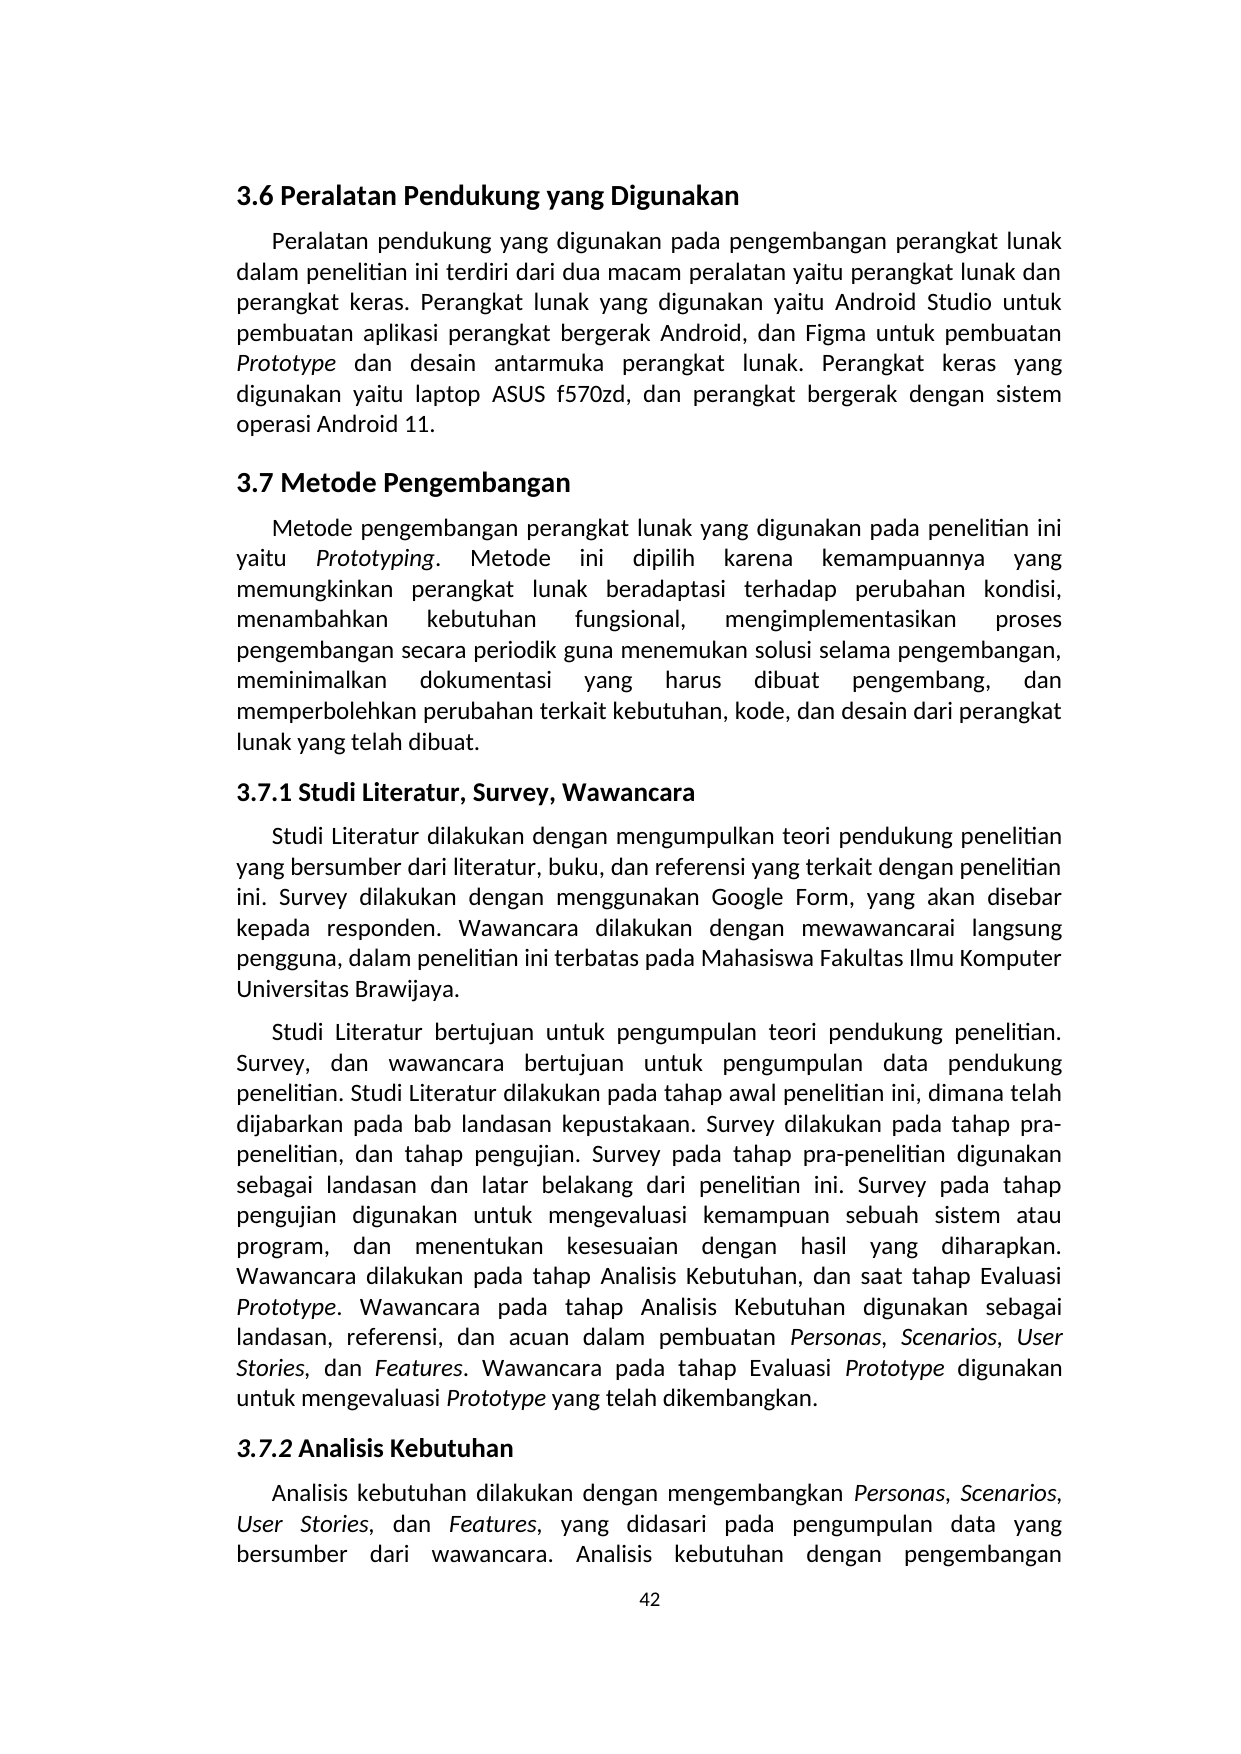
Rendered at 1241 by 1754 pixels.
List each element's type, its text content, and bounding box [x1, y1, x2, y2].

subtitle Metode Pengembangan [236, 464, 1063, 499]
text Metode pengembangan perangkat lunak yang digunakan pada penelitian ini yaitu Prototyping. Metode ini dipilih karena kemampuannya yang memungkinkan perangkat lunak beradaptasi terhadap perubahan kondisi, menambahkan kebutuhan fungsional, mengimplementasikan proses pengembangan secara periodik guna menemukan solusi selama pengembangan, meminimalkan dokumentasi yang harus dibuat pengembang, dan memperbolehkan perubahan terkait kebutuhan, kode, dan desain dari perangkat lunak yang telah dibuat. [236, 512, 1063, 756]
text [236, 1477, 1063, 1569]
subtitle Analisis Kebutuhan [236, 1432, 1063, 1465]
text Studi Literatur dilakukan dengan mengumpulkan teori pendukung penelitian yang bersumber dari literatur, buku, dan referensi yang terkait dengan penelitian ini. Survey dilakukan dengan menggunakan Google Form, yang akan disebar kepada responden. Wawancara dilakukan dengan mewawancarai langsung pengguna, dalam penelitian ini terbatas pada Mahasiswa Fakultas Ilmu Komputer Universitas Brawijaya. [236, 821, 1063, 1004]
text Peralatan pendukung yang digunakan pada pengembangan perangkat lunak dalam penelitian ini terdiri dari dua macam peralatan yaitu perangkat lunak dan perangkat keras. Perangkat lunak yang digunakan yaitu Android Studio untuk pembuatan aplikasi perangkat bergerak Android, dan Figma untuk pembuatan Prototype dan desain antarmuka perangkat lunak. Perangkat keras yang digunakan yaitu laptop ASUS f570zd, dan perangkat bergerak dengan sistem operasi Android 11. [236, 225, 1063, 439]
text Studi Literatur bertujuan untuk pengumpulan teori pendukung penelitian. Survey, dan wawancara bertujuan untuk pengumpulan data pendukung penelitian. Studi Literatur dilakukan pada tahap awal penelitian ini, dimana telah dijabarkan pada bab landasan kepustakaan. Survey dilakukan pada tahap pra-penelitian, dan tahap pengujian. Survey pada tahap pra-penelitian digunakan sebagai landasan dan latar belakang dari penelitian ini. Survey pada tahap pengujian digunakan untuk mengevaluasi kemampuan sebuah sistem atau program, dan menentukan kesesuaian dengan hasil yang diharapkan. Wawancara dilakukan pada tahap Analisis Kebutuhan, dan saat tahap Evaluasi Prototype. Wawancara pada tahap Analisis Kebutuhan digunakan sebagai landasan, referensi, dan acuan dalam pembuatan Personas, Scenarios, User Stories, dan Features. Wawancara pada tahap Evaluasi Prototype digunakan untuk mengevaluasi Prototype yang telah dikembangkan. [236, 1016, 1063, 1413]
subtitle Peralatan Pendukung yang Digunakan [236, 177, 1063, 213]
subtitle Studi Literatur, Survey, Wawancara [236, 775, 1063, 808]
